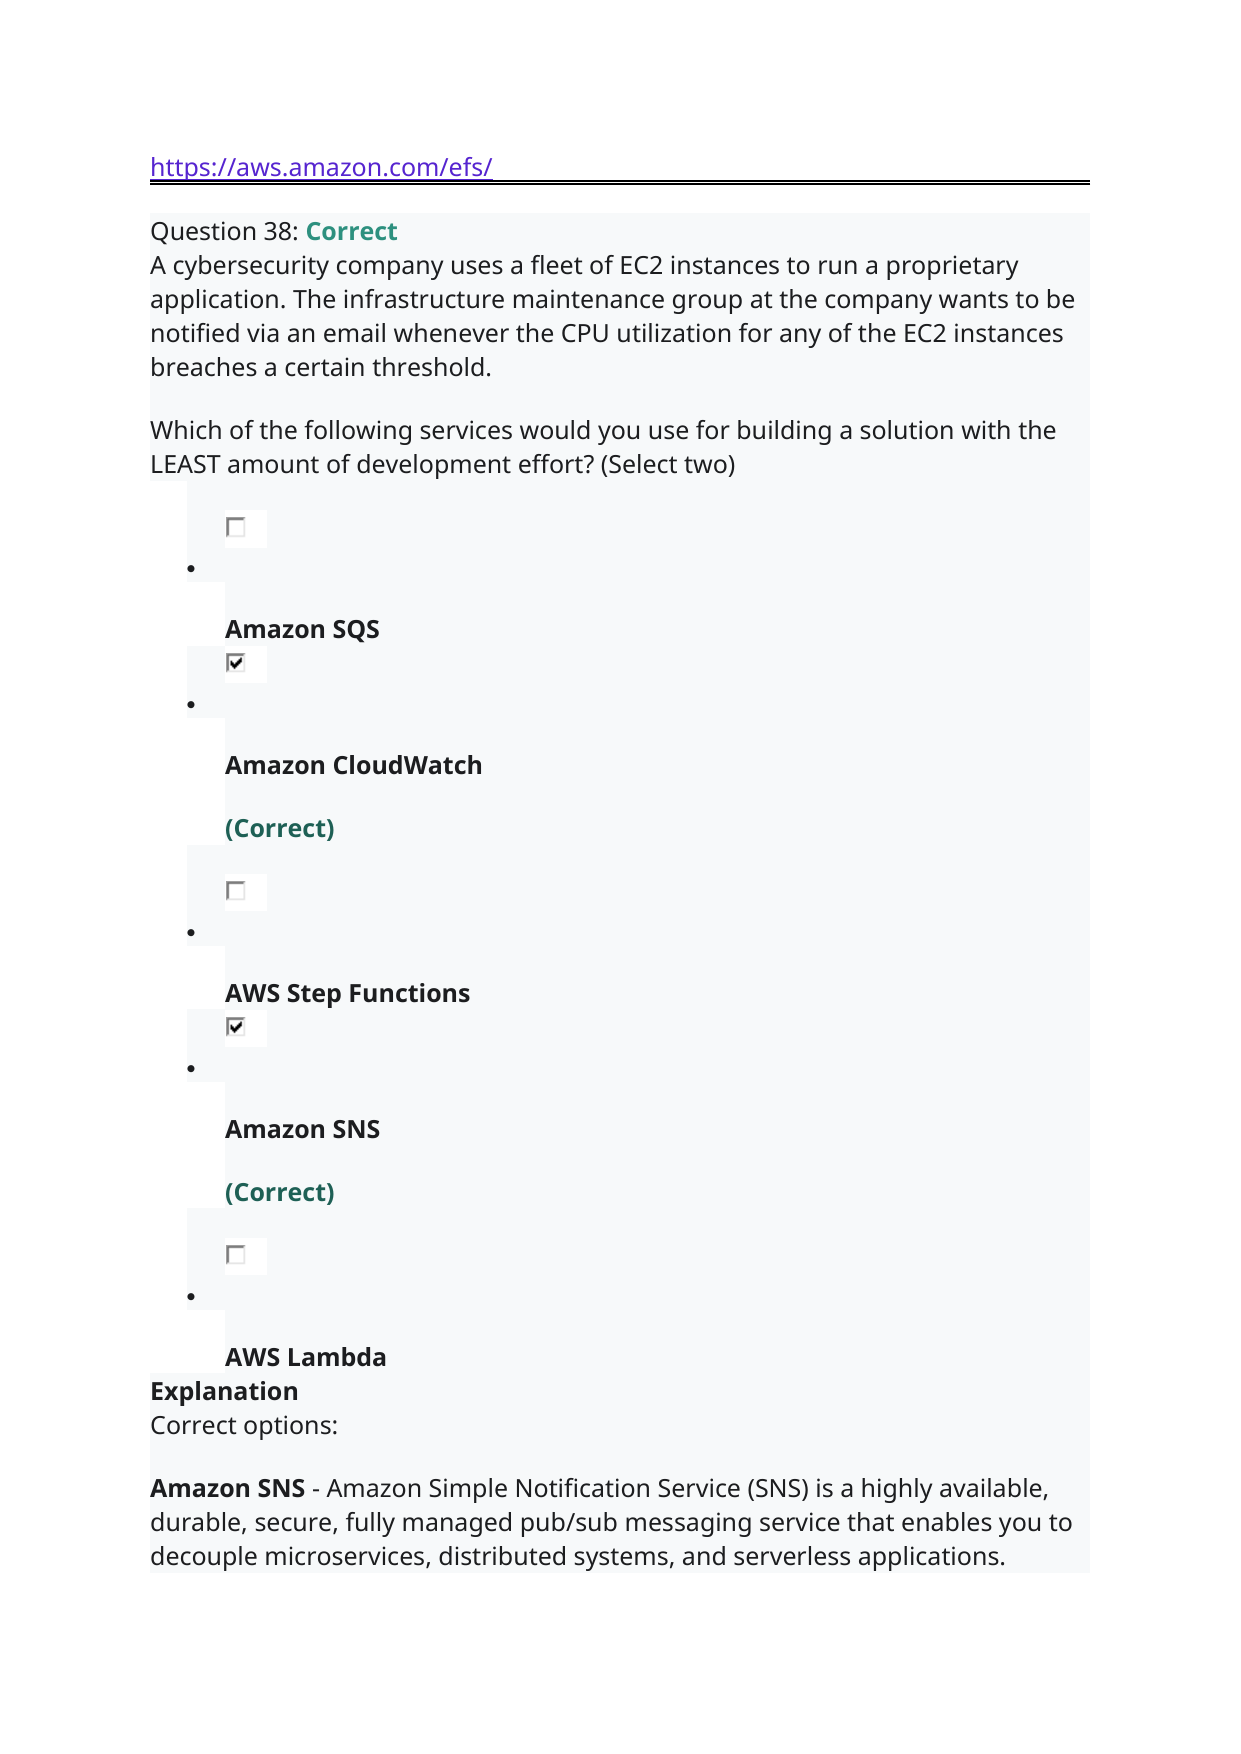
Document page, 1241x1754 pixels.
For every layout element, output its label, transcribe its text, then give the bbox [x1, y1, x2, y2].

text Correct options: [150, 1407, 1090, 1442]
text AWS Lambda [225, 1339, 1090, 1373]
text AWS Step Functions [225, 976, 1090, 1009]
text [150, 1471, 1090, 1573]
text (Correct) [225, 811, 1090, 845]
text Which of the following services would you use for building a solution with the LEAST amount of development effort? (Select two) [150, 413, 1090, 481]
text (Correct) [225, 1174, 1090, 1208]
text https://aws.amazon.com/efs/ [150, 150, 1090, 180]
text Question 38: Correct [150, 213, 1090, 247]
text Amazon CloudWatch [225, 747, 1090, 781]
text Explanation [150, 1373, 1090, 1407]
text A cybersecurity company uses a fleet of EC2 instances to run a proprietary application. The infrastructure maintenance group at the company wants to be notified via an email whenever the CPU utilization for any of the EC2 instances breaches a certain threshold. [150, 247, 1090, 383]
text Amazon SQS [225, 612, 1090, 646]
text Amazon SNS [225, 1111, 1090, 1145]
